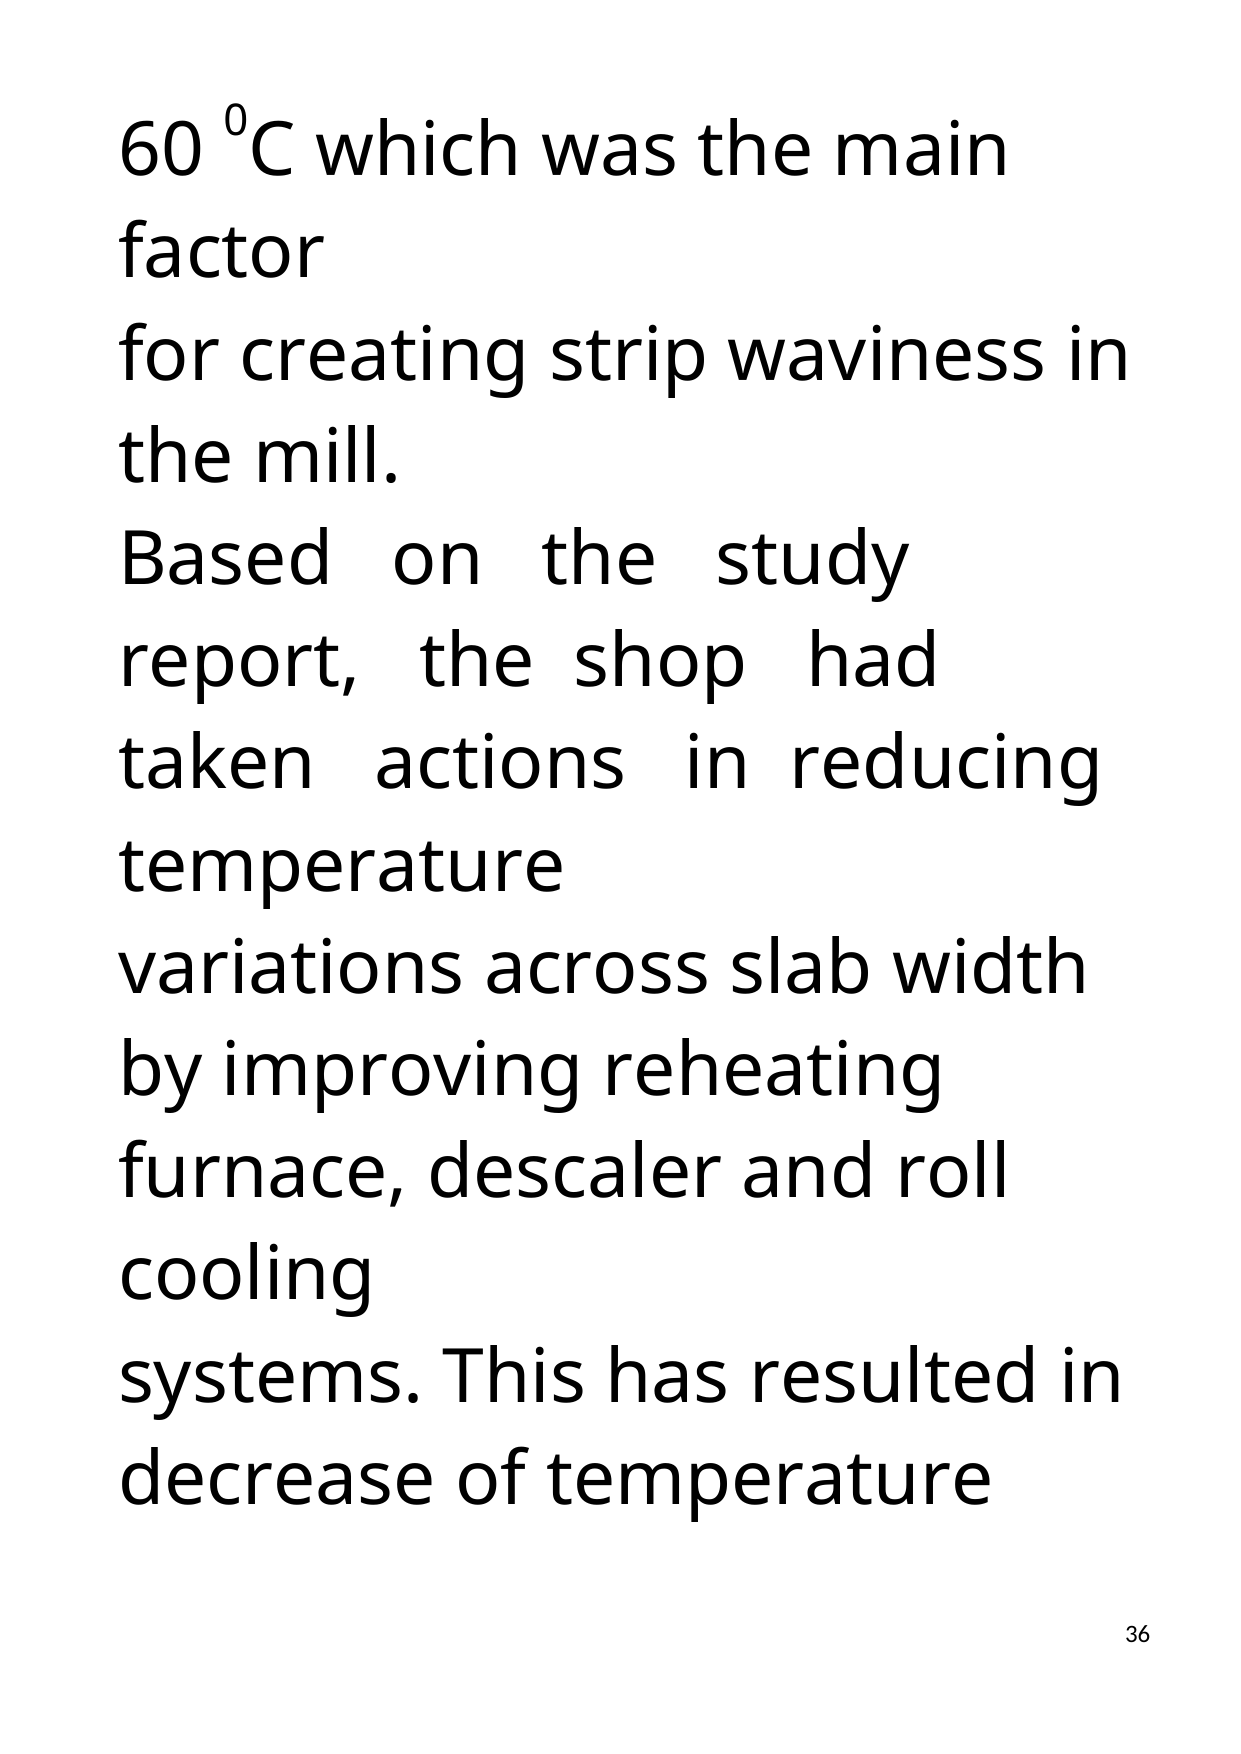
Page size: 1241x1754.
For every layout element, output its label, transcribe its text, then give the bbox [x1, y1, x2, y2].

text for creating strip waviness in the mill. [118, 300, 1150, 504]
text variations across slab width by improving reheating furnace, descaler and roll cooling [118, 913, 1150, 1322]
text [118, 89, 1150, 300]
text Based on the study report, the shop had taken actions in reducing temperature [118, 504, 1150, 913]
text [118, 1322, 1150, 1526]
